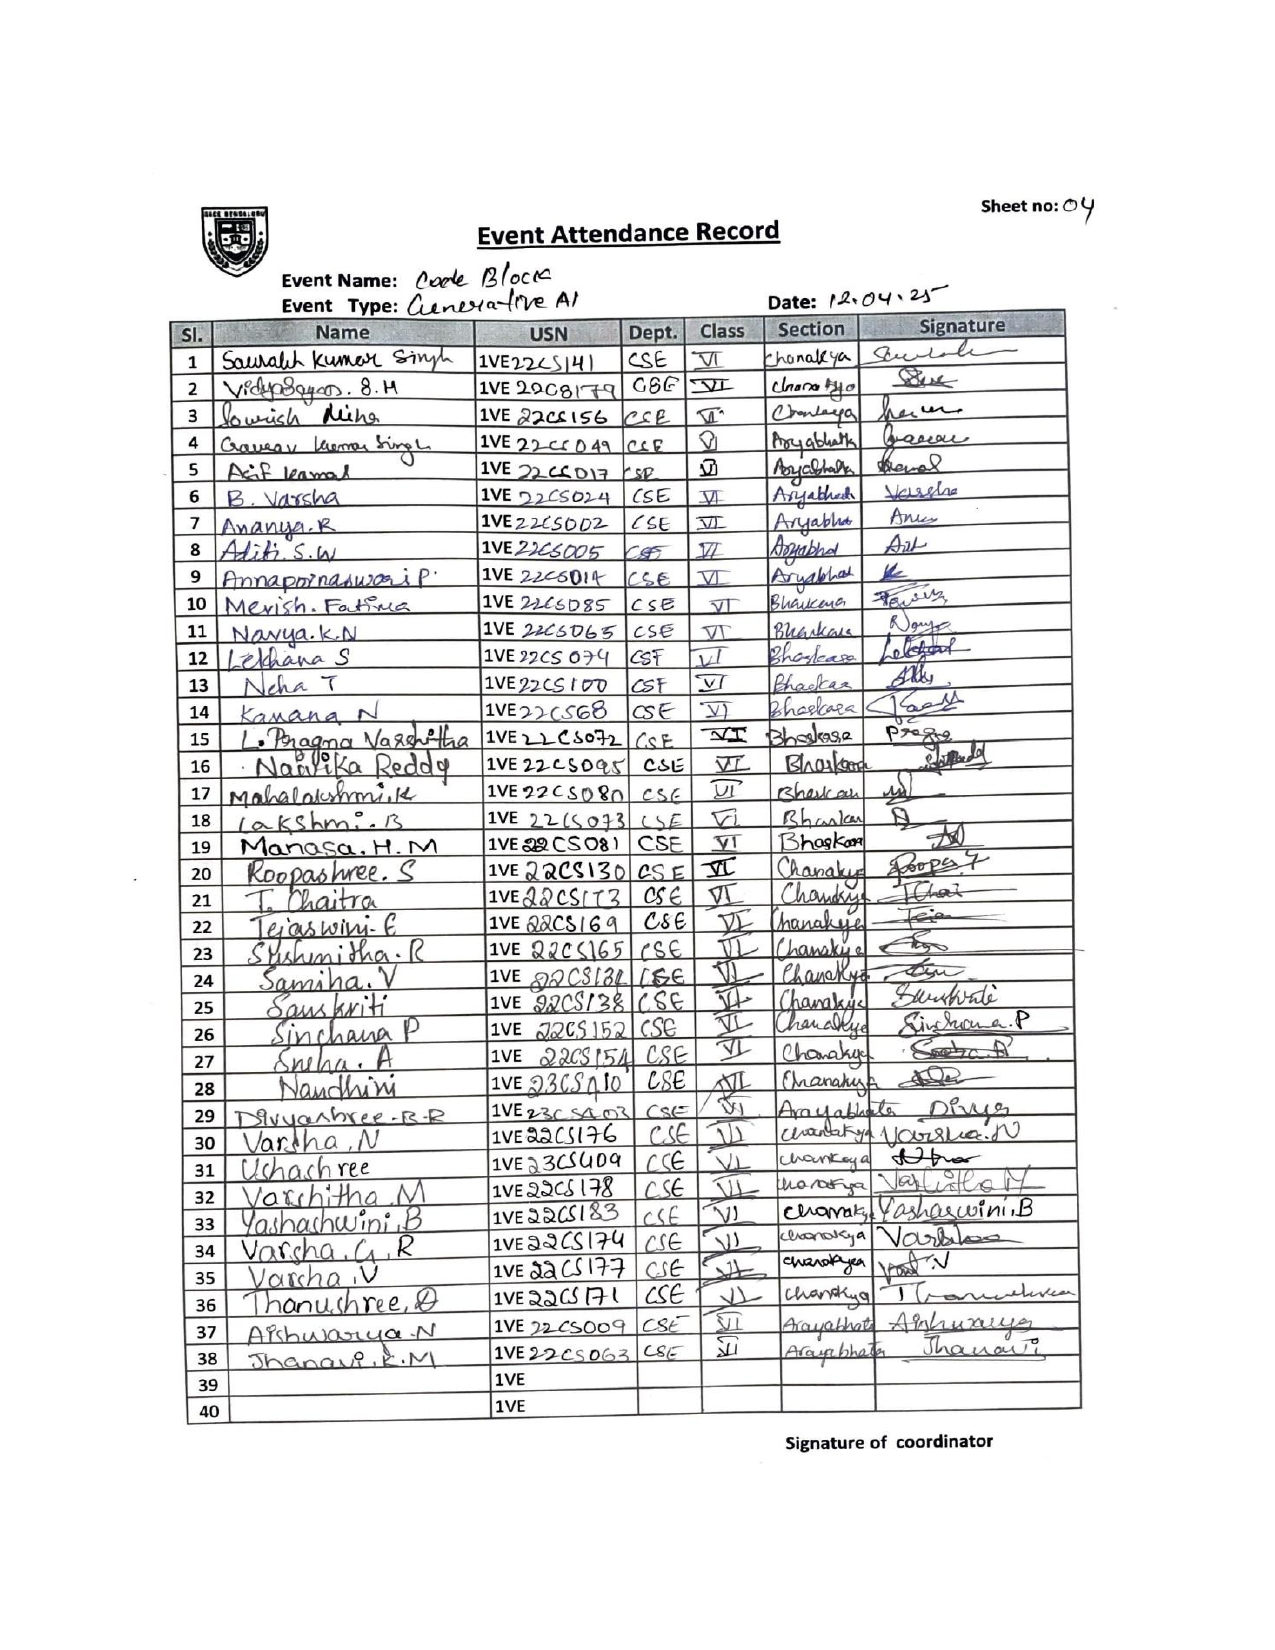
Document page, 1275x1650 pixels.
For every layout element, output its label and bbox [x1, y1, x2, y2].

picture [106, 150, 1169, 1509]
